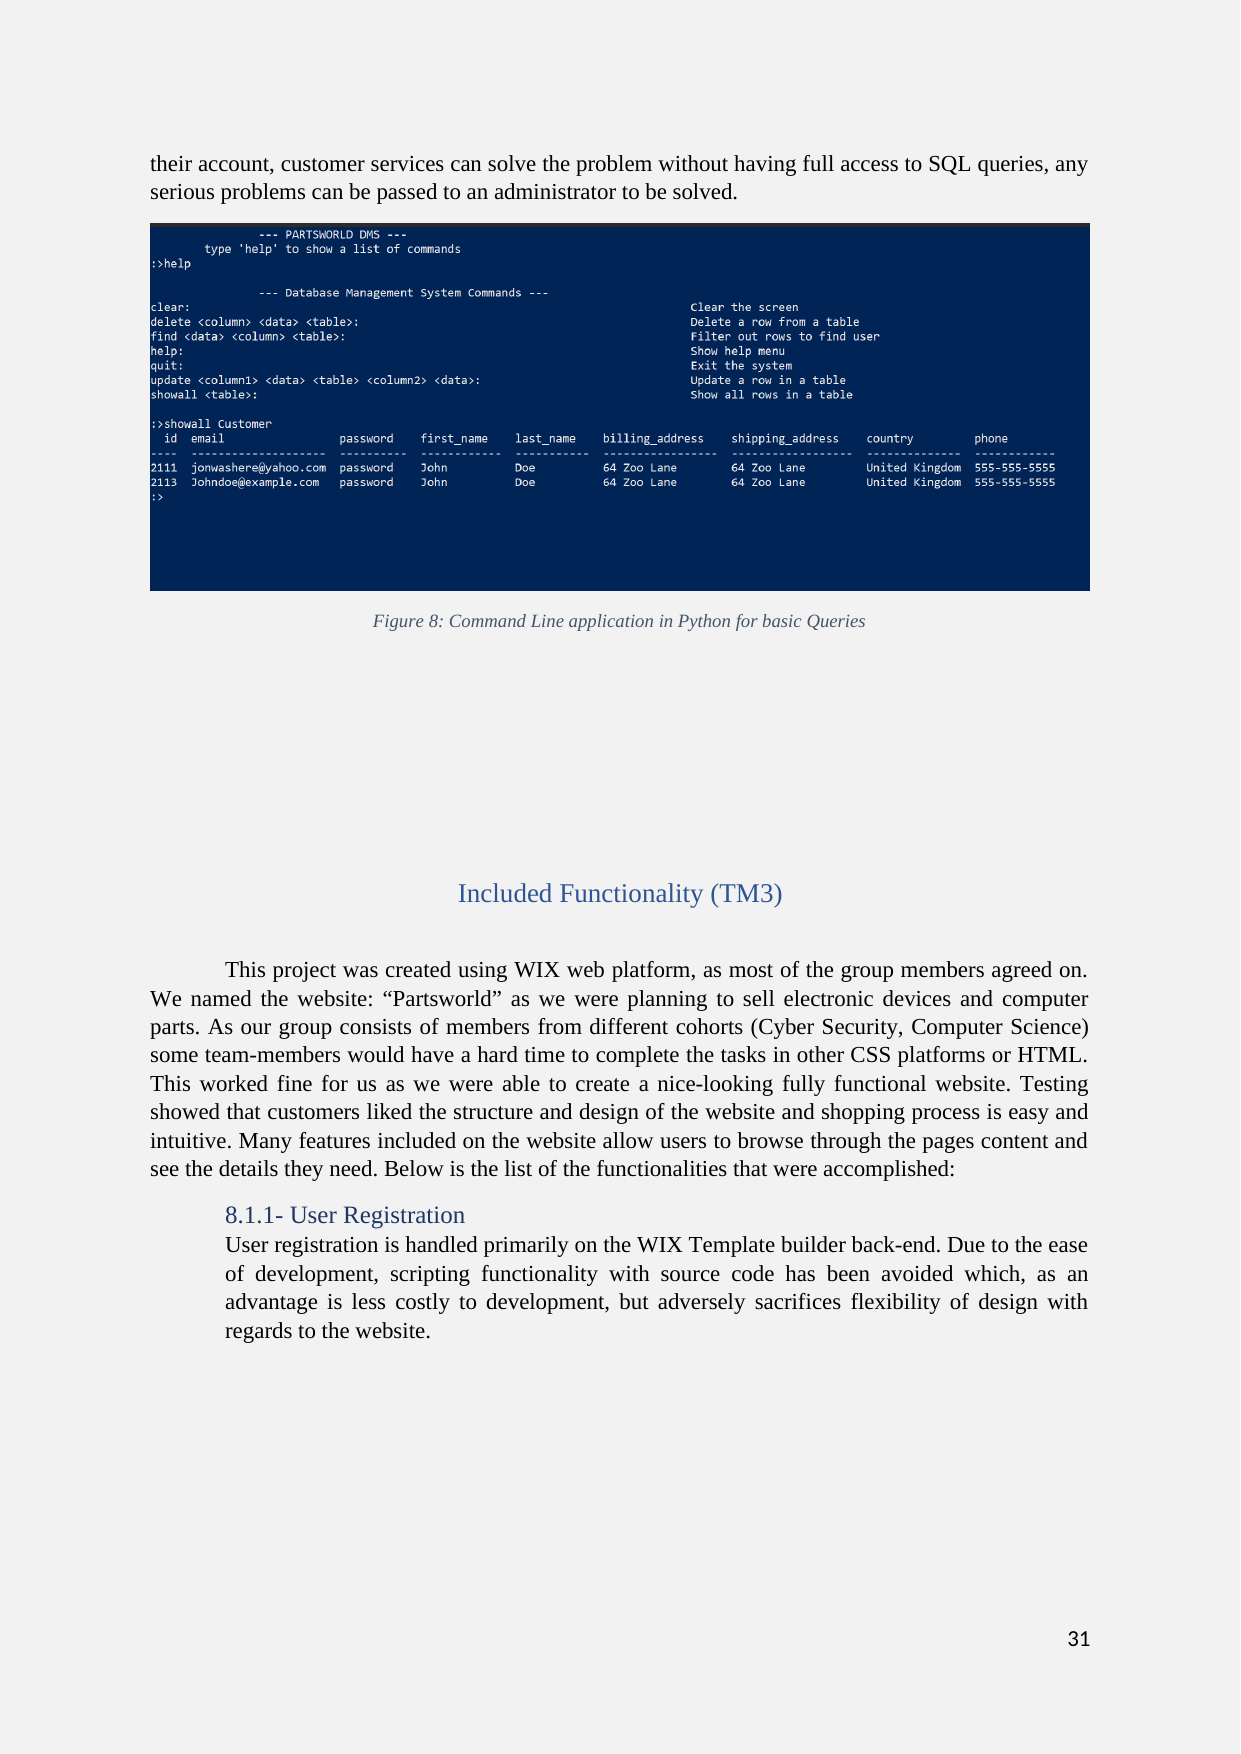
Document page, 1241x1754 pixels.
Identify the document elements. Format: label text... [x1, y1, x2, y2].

subtitle 8.1.1- User Registration [150, 1200, 1090, 1229]
text This project was created using WIX web platform, as most of the group members agreed on. We named the website: “Partsworld” as we were planning to sell electronic devices and computer parts. As our group consists of members from different cohorts (Cyber Security, Computer Science) some team-members would have a hard time to complete the tasks in other CSS platforms or HTML. This worked fine for us as we were able to create a nice-looking fully functional website. Testing showed that customers liked the structure and design of the website and shopping process is easy and intuitive. Many features included on the website allow users to browse through the pages content and see the details they need. Below is the list of the functionalities that were accomplished: [150, 956, 1090, 1182]
subtitle Included Functionality (TM3) [150, 877, 1090, 909]
picture [150, 223, 1090, 591]
text Figure 8: Command Line application in Python for basic Queries [150, 609, 1090, 631]
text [150, 150, 1090, 205]
text User registration is handled primarily on the WIX Template builder back-end. Due to the ease of development, scripting functionality with source code has been avoided which, as an advantage is less costly to development, but adversely sacrifices flexibility of design with regards to the website. [225, 1231, 1090, 1343]
